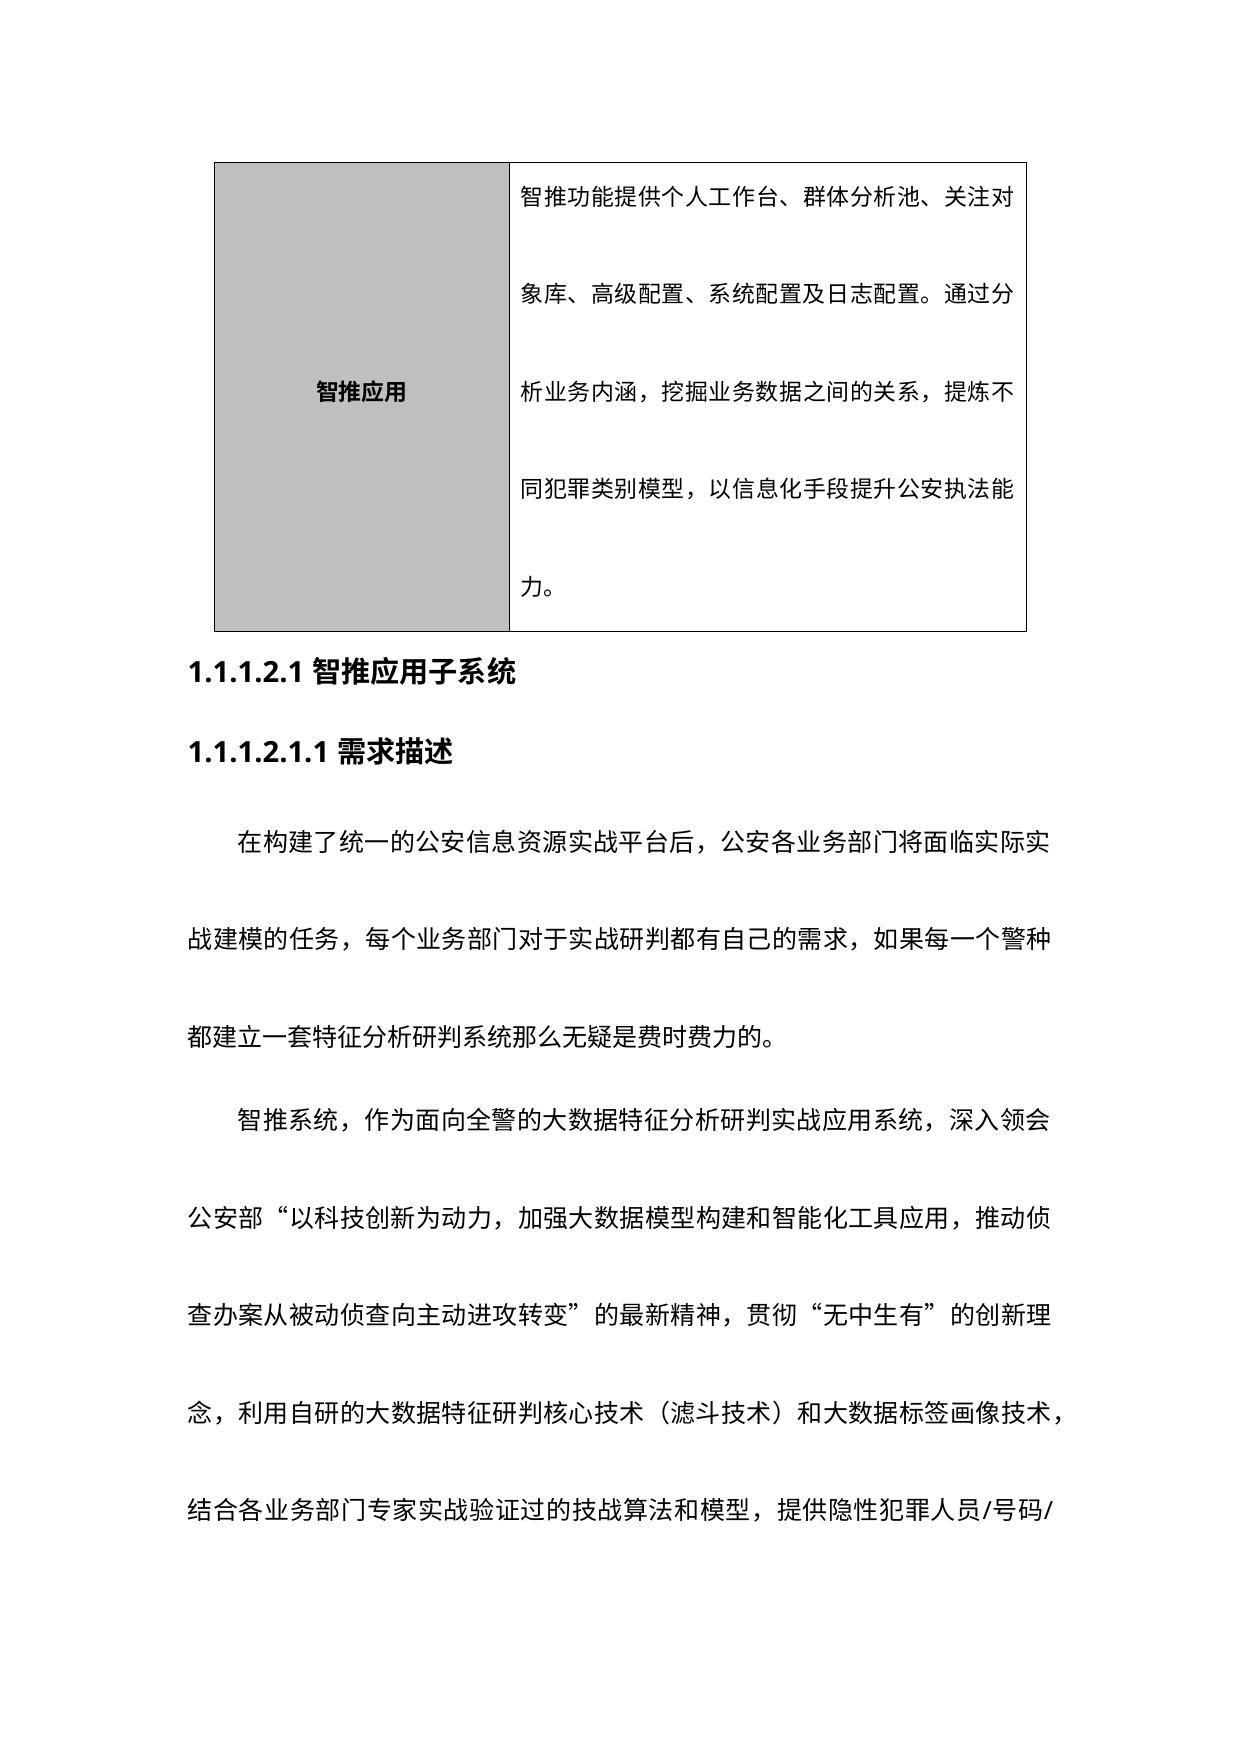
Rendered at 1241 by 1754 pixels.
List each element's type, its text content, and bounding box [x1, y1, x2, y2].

table_cell 智推应用 [215, 163, 509, 631]
text 在构建了统一的公安信息资源实战平台后，公安各业务部门将面临实际实战建模的任务，每个业务部门对于实战研判都有自己的需求，如果每一个警种都建立一套特征分析研判系统那么无疑是费时费力的。 [187, 808, 1053, 1068]
text 需求描述 [187, 728, 1053, 771]
table_cell 智推功能提供个人工作台、群体分析池、关注对象库、高级配置、系统配置及日志配置。通过分析业务内涵，挖掘业务数据之间的关系，提炼不同犯罪类别模型，以信息化手段提升公安执法能力。 [510, 163, 1026, 631]
text 智推应用子系统 [187, 648, 1028, 691]
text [187, 1086, 1053, 1541]
